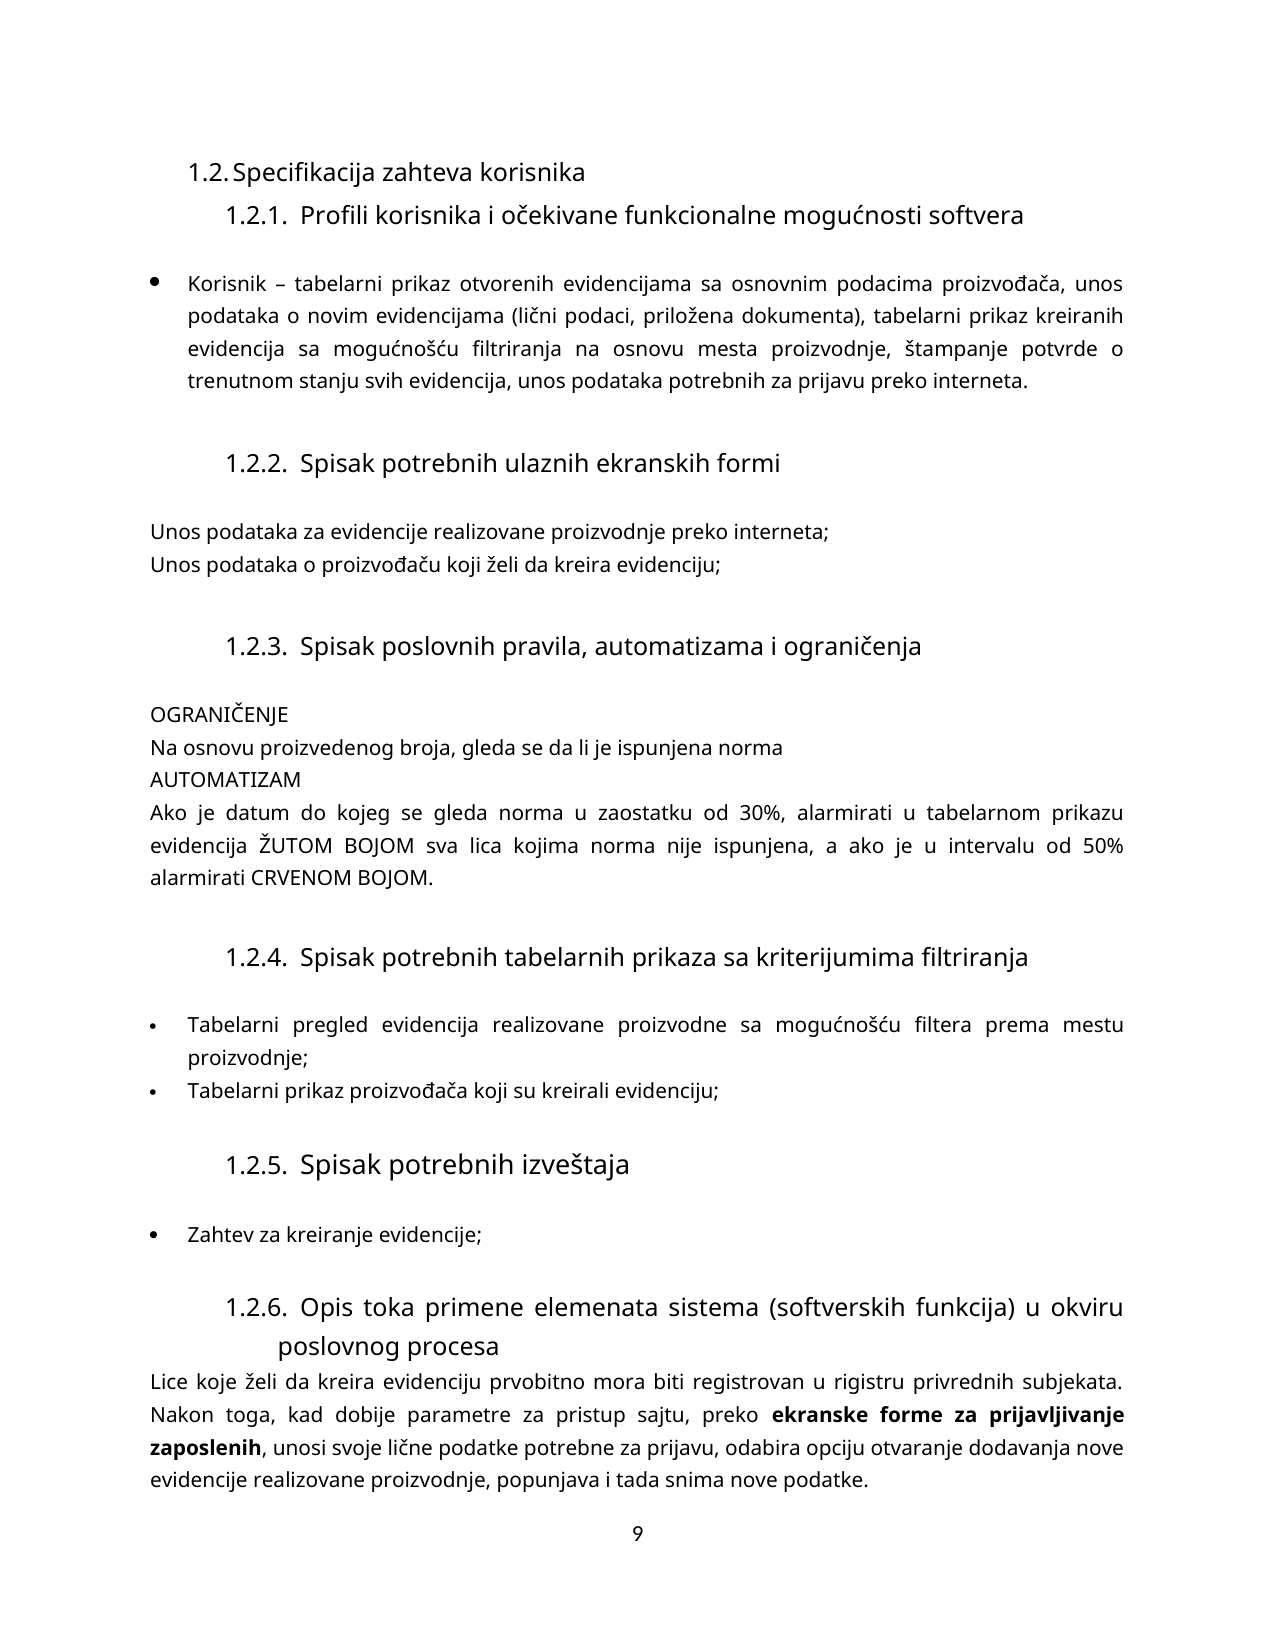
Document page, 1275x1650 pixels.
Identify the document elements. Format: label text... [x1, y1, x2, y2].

list Spisak poslovnih pravila, automatizama i ograničenja [225, 629, 1125, 663]
list Zahtev za kreiranje evidencije; [150, 1220, 1125, 1248]
list Tabelarni prikaz proizvođača koji su kreirali evidenciju; [150, 1076, 1125, 1104]
text Unos podataka za evidencije realizovane proizvodnje preko interneta; [150, 517, 1125, 546]
text OGRANIČENJE [150, 700, 1125, 729]
text Na osnovu proizvedenog broja, gleda se da li je ispunjena norma [150, 733, 1125, 761]
list Tabelarni pregled evidencija realizovane proizvodne sa mogućnošću filtera prema mestu proizvodnje; [150, 1011, 1125, 1072]
text AUTOMATIZAM [150, 766, 1125, 794]
list Specifikacija zahteva korisnika [187, 154, 1125, 188]
list Opis toka primene elemenata sistema (softverskih funkcija) u okviru poslovnog procesa [225, 1289, 1125, 1362]
list Spisak potrebnih ulaznih ekranskih formi [225, 446, 1125, 480]
list Spisak potrebnih izveštaja [225, 1145, 1125, 1182]
list Spisak potrebnih tabelarnih prikaza sa kriterijumima filtriranja [225, 939, 1125, 973]
text Ako je datum do kojeg se gleda norma u zaostatku od 30%, alarmirati u tabelarnom prikazu evidencija ŽUTOM BOJOM sva lica kojima norma nije ispunjena, a ako je u intervalu od 50% alarmirati CRVENOM BOJOM. [150, 798, 1125, 892]
list Korisnik – tabelarni prikaz otvorenih evidencijama sa osnovnim podacima proizvođača, unos podataka o novim evidencijama (lični podaci, priložena dokumenta), tabelarni prikaz kreiranih evidencija sa mogućnošću filtriranja na osnovu mesta proizvodnje, štampanje potvrde o trenutnom stanju svih evidencija, unos podataka potrebnih za prijavu preko interneta. [150, 269, 1125, 395]
text Lice koje želi da kreira evidenciju prvobitno mora biti registrovan u rigistru privrednih subjekata. Nakon toga, kad dobije parametre za pristup sajtu, preko ekranske forme za prijavljivanje zaposlenih, unosi svoje lične podatke potrebne za prijavu, odabira opciju otvaranje dodavanja nove evidencije realizovane proizvodnje, popunjava i tada snima nove podatke. [150, 1367, 1125, 1494]
list Profili korisnika i očekivane funkcionalne mogućnosti softvera [225, 197, 1125, 232]
text Unos podataka o proizvođaču koji želi da kreira evidenciju; [150, 550, 1125, 578]
